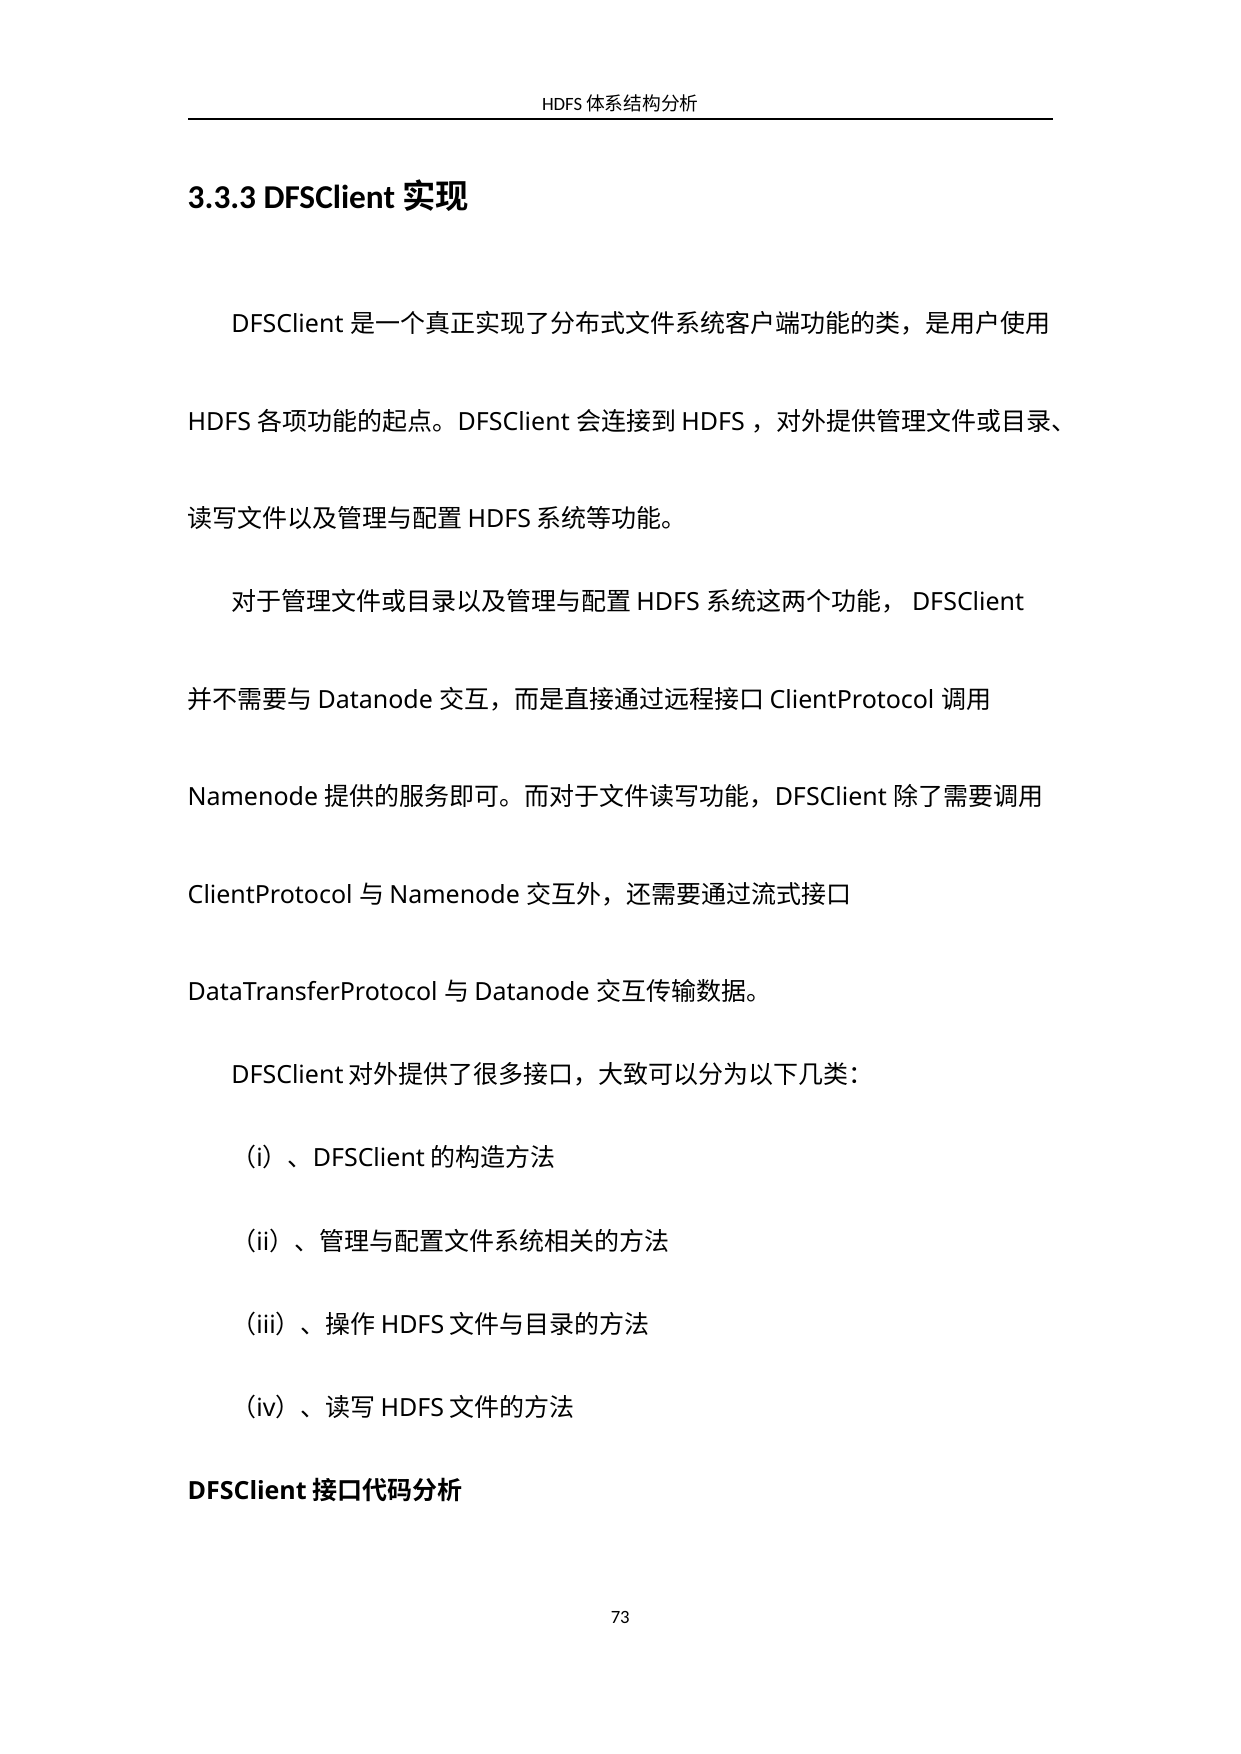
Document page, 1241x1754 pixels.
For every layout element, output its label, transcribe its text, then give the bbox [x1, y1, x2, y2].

text 对于管理文件或目录以及管理与配置HDFS 系统这两个功能， DFSClient 并不需要与Datanode 交互，而是直接通过远程接口ClientProtocol 调用Namenode 提供的服务即可。而对于文件读写功能，DFSClient 除了需要调用ClientProtocol 与Namenode 交互外，还需要通过流式接口DataTransferProtocol 与Datanode 交互传输数据。 [187, 567, 1053, 1022]
text DFSClient接口代码分析 [187, 1456, 1053, 1521]
list 、读写HDFS文件的方法 [187, 1373, 1053, 1438]
list 、操作HDFS文件与目录的方法 [187, 1290, 1053, 1355]
list 、DFSClient的构造方法 [187, 1123, 1053, 1188]
subtitle 3.3.3 DFSClient实现 [187, 162, 1053, 227]
list 、管理与配置文件系统相关的方法 [187, 1207, 1053, 1272]
text DFSClient 是一个真正实现了分布式文件系统客户端功能的类，是用户使用HDFS 各项功能的起点。DFSClient 会连接到HDFS ，对外提供管理文件或目录、读写文件以及管理与配置HDFS系统等功能。 [187, 289, 1053, 549]
text DFSClient对外提供了很多接口，大致可以分为以下几类： [187, 1040, 1053, 1105]
